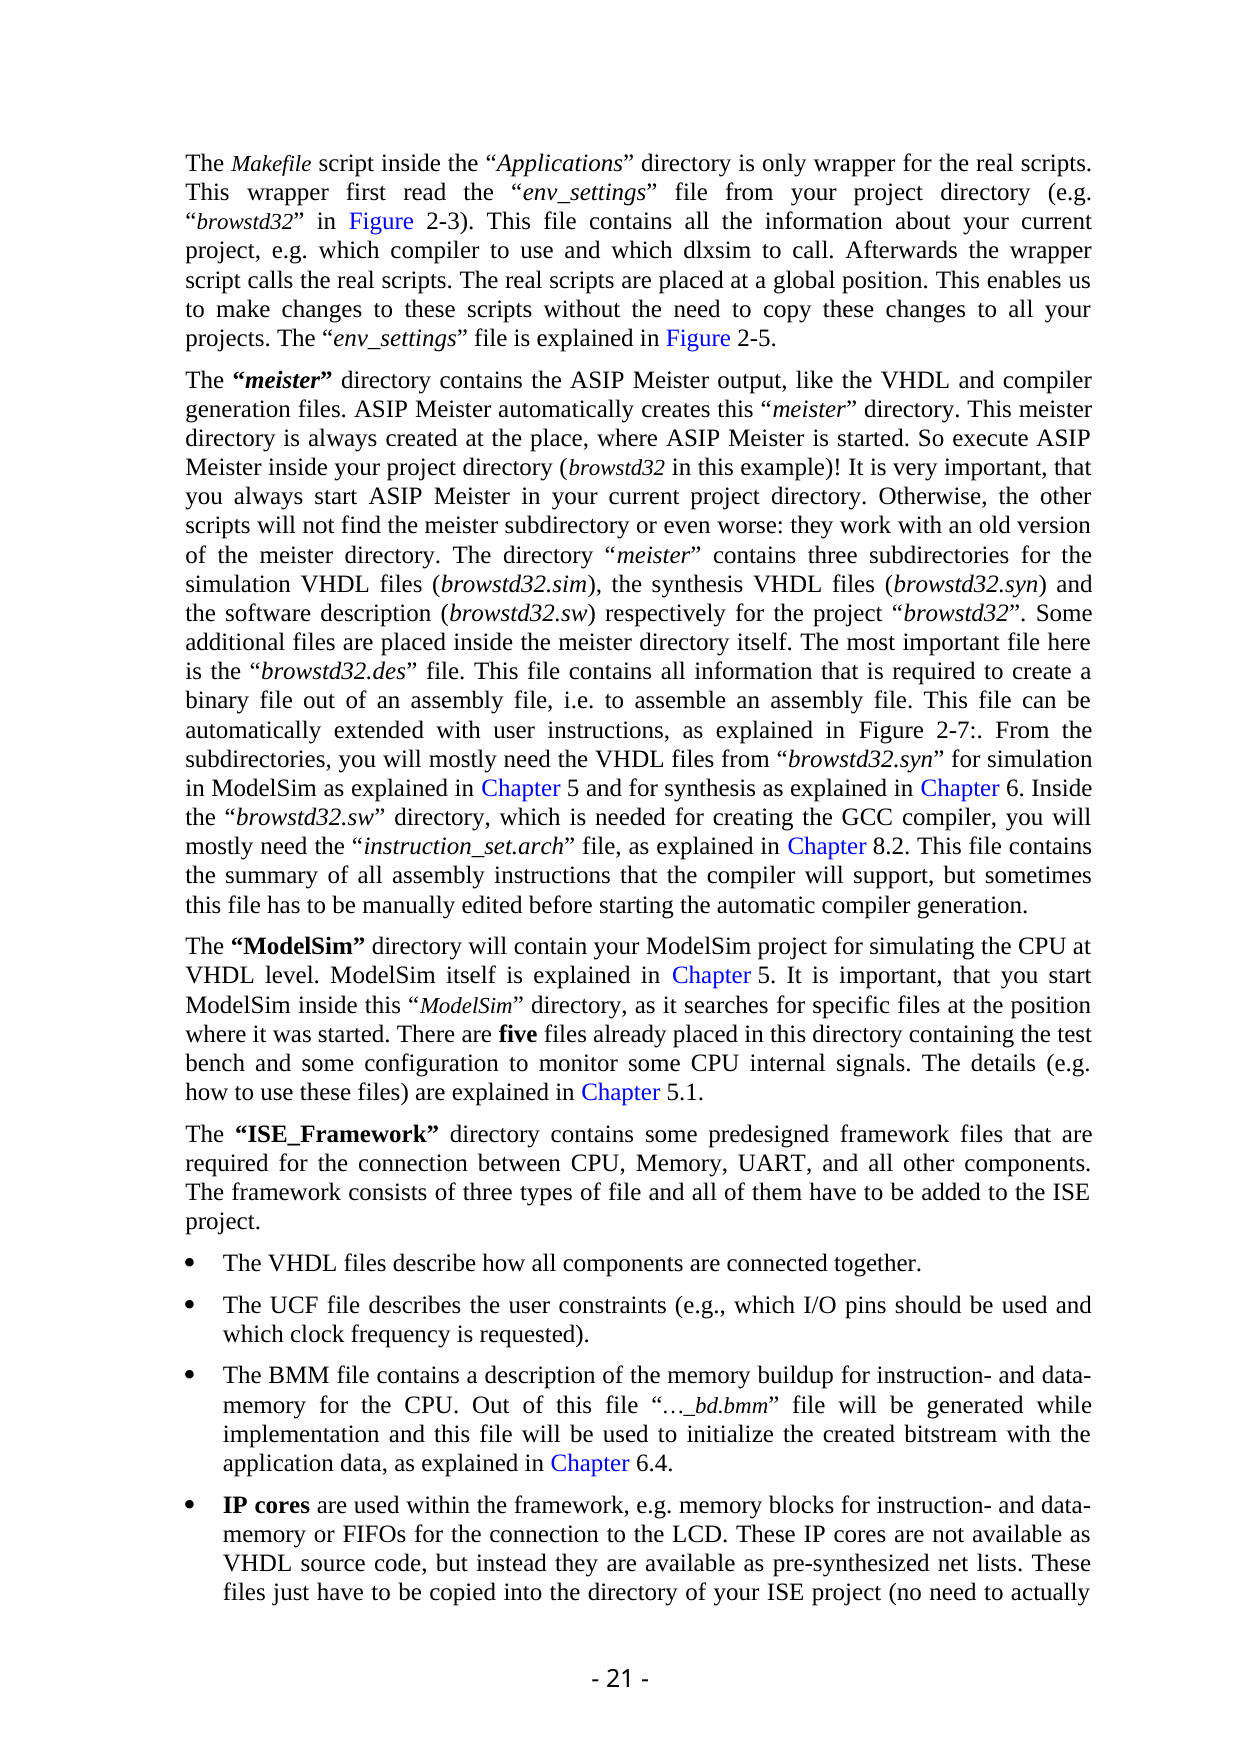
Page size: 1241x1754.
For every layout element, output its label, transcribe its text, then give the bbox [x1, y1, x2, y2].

text The Makefile script inside the “Applications” directory is only wrapper for the real scripts. This wrapper first read the “env_settings” file from your project directory (e.g. “browstd32” in Figure 2-3). This file contains all the information about your current project, e.g. which compiler to use and which dlxsim to call. Afterwards the wrapper script calls the real scripts. The real scripts are placed at a global position. This enables us to make changes to these scripts without the need to copy these changes to all your projects. The “env_settings” file is explained in Figure 2-5. [185, 148, 1092, 352]
list The VHDL files describe how all components are connected together. [185, 1248, 1092, 1277]
list The UCF file describes the user constraints (e.g., which I/O pins should be used and which clock frequency is requested). [185, 1289, 1092, 1348]
text The “ISE_Framework” directory contains some predesigned framework files that are required for the connection between CPU, Memory, UART, and all other components. The framework consists of three types of file and all of them have to be added to the ISE project. [185, 1118, 1092, 1235]
text The “meister” directory contains the ASIP Meister output, like the VHDL and compiler generation files. ASIP Meister automatically creates this “meister” directory. This meister directory is always created at the place, where ASIP Meister is started. So execute ASIP Meister inside your project directory (browstd32 in this example)! It is very important, that you always start ASIP Meister in your current project directory. Otherwise, the other scripts will not find the meister subdirectory or even worse: they work with an old version of the meister directory. The directory “meister” contains three subdirectories for the simulation VHDL files (browstd32.sim), the synthesis VHDL files (browstd32.syn) and the software description (browstd32.sw) respectively for the project “browstd32”. Some additional files are placed inside the meister directory itself. The most important file here is the “browstd32.des” file. This file contains all information that is required to create a binary file out of an assembly file, i.e. to assemble an assembly file. This file can be automatically extended with user instructions, as explained in Figure ‎2-4:. From the subdirectories, you will mostly need the VHDL files from “browstd32.syn” for simulation in ModelSim as explained in Chapter ‎5 and for synthesis as explained in Chapter ‎6. Inside the “browstd32.sw” directory, which is needed for creating the GCC compiler, you will mostly need the “instruction_set.arch” file, as explained in Chapter ‎8.2. This file contains the summary of all assembly instructions that the compiler will support, but sometimes this file has to be manually edited before starting the automatic compiler generation. [185, 364, 1092, 918]
list The BMM file contains a description of the memory buildup for instruction- and data-memory for the CPU. Out of this file “…_bd.bmm” file will be generated while implementation and this file will be used to initialize the created bitstream with the application data, as explained in Chapter ‎6.4. [185, 1360, 1092, 1477]
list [185, 1489, 1092, 1606]
text The “ModelSim” directory will contain your ModelSim project for simulating the CPU at VHDL level. ModelSim itself is explained in Chapter ‎5. It is important, that you start ModelSim inside this “ModelSim” directory, as it searches for specific files at the position where it was started. There are five files already placed in this directory containing the test bench and some configuration to monitor some CPU internal signals. The details (e.g. how to use these files) are explained in Chapter ‎5.1. [185, 931, 1092, 1106]
